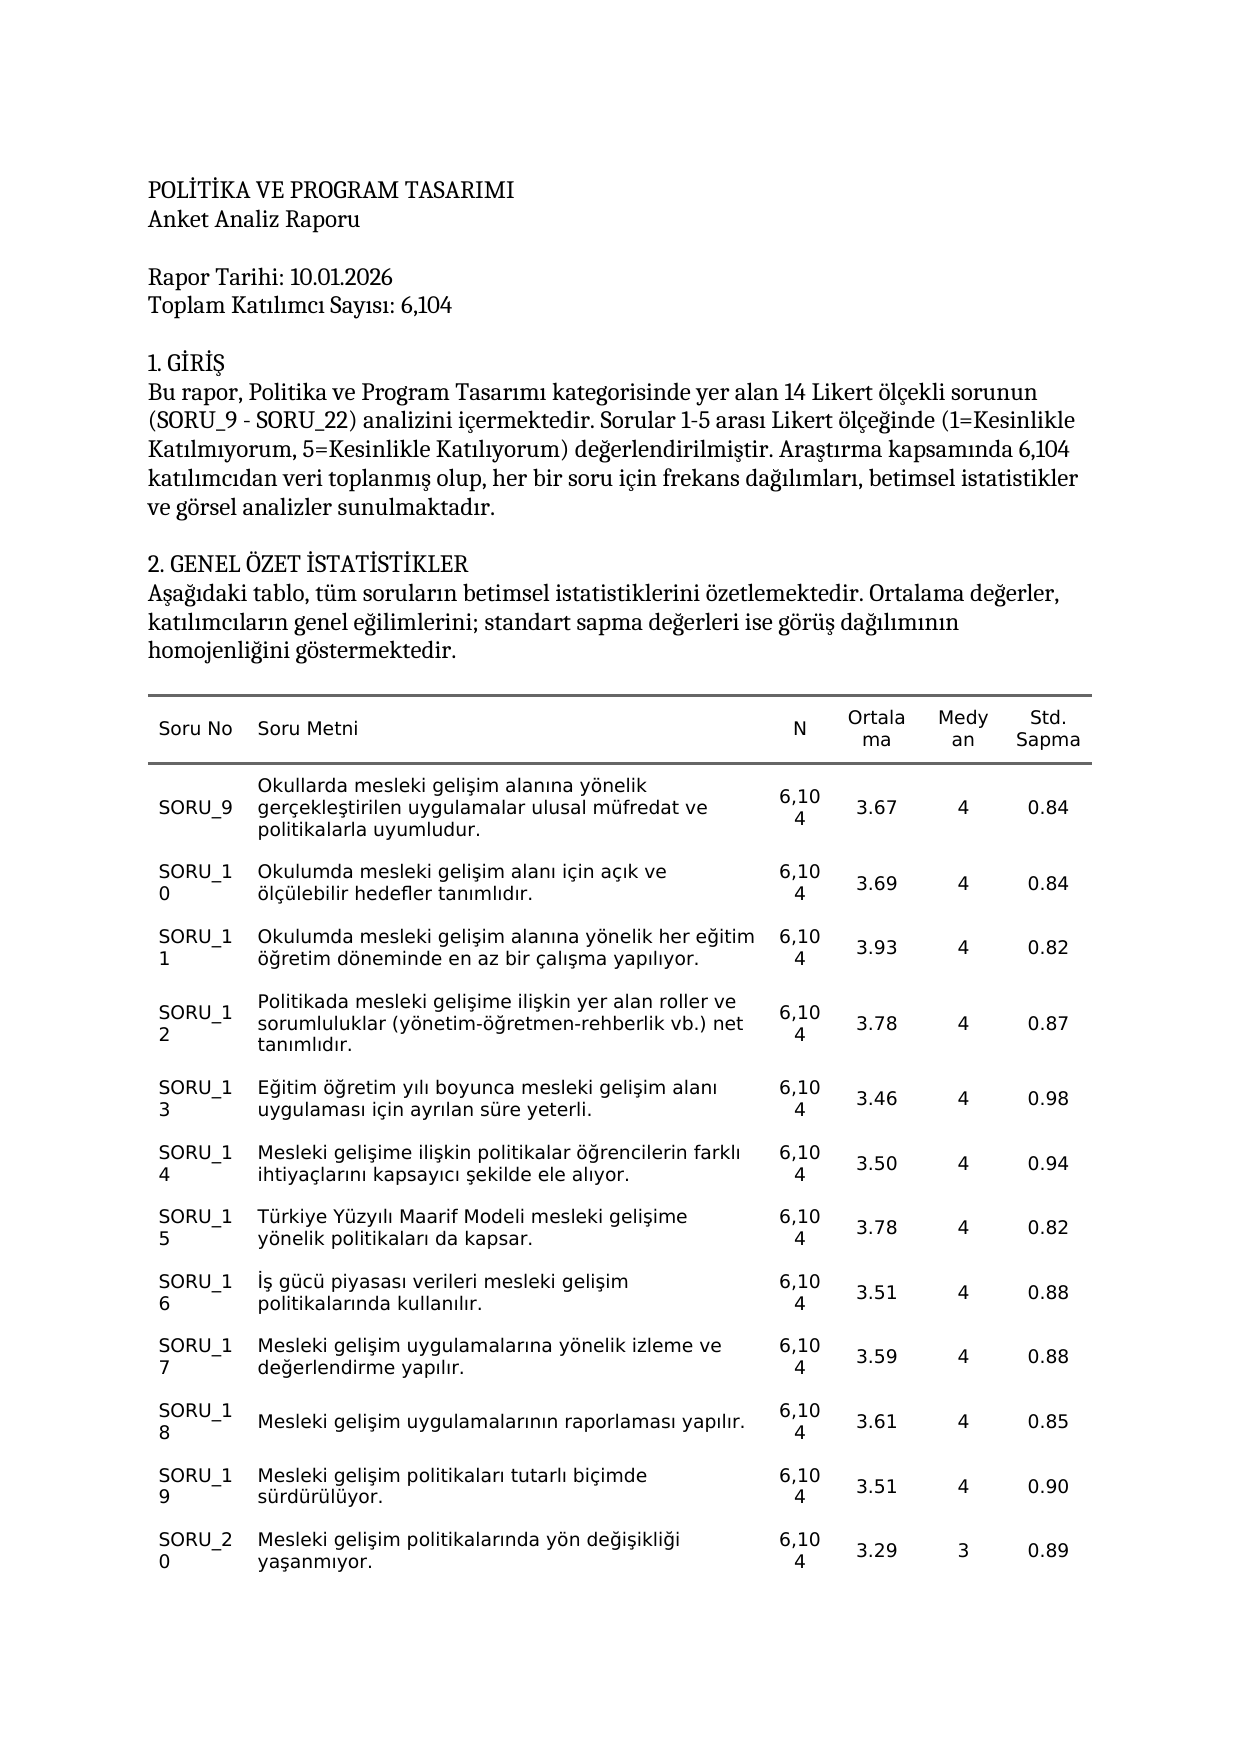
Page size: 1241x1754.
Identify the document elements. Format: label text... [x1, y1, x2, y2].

table_cell 6,104 [768, 1261, 831, 1325]
table_cell 6,104 [768, 1131, 831, 1196]
table_cell 3.69 [831, 851, 922, 916]
table_cell 3.29 [831, 1519, 922, 1583]
table_cell 0.88 [1004, 1325, 1092, 1390]
table_header Soru No [148, 697, 247, 762]
table_cell SORU_13 [148, 1067, 247, 1131]
table_cell 6,104 [768, 1390, 831, 1454]
table_cell 0.90 [1004, 1454, 1092, 1519]
table_cell Politikada mesleki gelişime ilişkin yer alan roller ve sorumluluklar (yönetim-öğretmen-rehberlik vb.) net tanımlıdır. [247, 980, 768, 1067]
table_cell Mesleki gelişim politikaları tutarlı biçimde sürdürülüyor. [247, 1454, 768, 1519]
table_cell 3.78 [831, 1196, 922, 1261]
table_cell 6,104 [768, 1325, 831, 1390]
table_cell 3.59 [831, 1325, 922, 1390]
table_cell 3.78 [831, 980, 922, 1067]
table_cell 3.61 [831, 1390, 922, 1454]
table_cell 3.51 [831, 1454, 922, 1519]
table_cell 6,104 [768, 1196, 831, 1261]
text Toplam Katılımcı Sayısı: 6,104 [148, 291, 1093, 320]
table_cell Mesleki gelişim uygulamalarına yönelik izleme ve değerlendirme yapılır. [247, 1325, 768, 1390]
table_cell SORU_17 [148, 1325, 247, 1390]
table_cell 3.51 [831, 1261, 922, 1325]
table_cell 0.88 [1004, 1261, 1092, 1325]
table_cell 0.87 [1004, 980, 1092, 1067]
table_cell 0.98 [1004, 1067, 1092, 1131]
table_cell 4 [922, 980, 1004, 1067]
table_header Soru Metni [247, 697, 768, 762]
table_cell Okulumda mesleki gelişim alanı için açık ve ölçülebilir hedefler tanımlıdır. [247, 851, 768, 916]
table_cell 6,104 [768, 916, 831, 980]
table_cell 6,104 [768, 1519, 831, 1583]
table_cell 4 [922, 1454, 1004, 1519]
table_cell 3 [922, 1519, 1004, 1583]
table_cell 3.67 [831, 765, 922, 851]
table_cell 6,104 [768, 1454, 831, 1519]
table_cell 6,104 [768, 980, 831, 1067]
table_cell Okullarda mesleki gelişim alanına yönelik gerçekleştirilen uygulamalar ulusal müfredat ve politikalarla uyumludur. [247, 765, 768, 851]
table_cell SORU_20 [148, 1519, 247, 1583]
table_cell SORU_9 [148, 765, 247, 851]
table_cell Mesleki gelişim uygulamalarının raporlaması yapılır. [247, 1390, 768, 1454]
table_cell SORU_19 [148, 1454, 247, 1519]
table_cell 0.89 [1004, 1519, 1092, 1583]
table_cell SORU_15 [148, 1196, 247, 1261]
table_cell 6,104 [768, 1067, 831, 1131]
table_cell 6,104 [768, 765, 831, 851]
table_header Medyan [922, 697, 1004, 762]
table_cell 0.85 [1004, 1390, 1092, 1454]
table_header Std. Sapma [1004, 697, 1092, 762]
table_header N [768, 697, 831, 762]
table_cell 4 [922, 1261, 1004, 1325]
table_cell 0.82 [1004, 916, 1092, 980]
table_cell SORU_12 [148, 980, 247, 1067]
table_header Ortalama [831, 697, 922, 762]
table_cell SORU_18 [148, 1390, 247, 1454]
table_cell 3.50 [831, 1131, 922, 1196]
table_cell 4 [922, 1325, 1004, 1390]
table_cell 4 [922, 916, 1004, 980]
table_cell Eğitim öğretim yılı boyunca mesleki gelişim alanı uygulaması için ayrılan süre yeterli. [247, 1067, 768, 1131]
table_cell Okulumda mesleki gelişim alanına yönelik her eğitim öğretim döneminde en az bir çalışma yapılıyor. [247, 916, 768, 980]
table_cell 0.94 [1004, 1131, 1092, 1196]
table_cell 4 [922, 1196, 1004, 1261]
table_cell 0.84 [1004, 851, 1092, 916]
text Rapor Tarihi: 10.01.2026 [148, 263, 1093, 291]
table_cell Türkiye Yüzyılı Maarif Modeli mesleki gelişime yönelik politikaları da kapsar. [247, 1196, 768, 1261]
table_cell 6,104 [768, 851, 831, 916]
table_cell SORU_11 [148, 916, 247, 980]
table_cell 3.93 [831, 916, 922, 980]
text Aşağıdaki tablo, tüm soruların betimsel istatistiklerini özetlemektedir. Ortalama değerler, katılımcıların genel eğilimlerini; standart sapma değerleri ise görüş dağılımının homojenliğini göstermektedir. [148, 579, 1093, 665]
table_cell 4 [922, 765, 1004, 851]
table_cell 4 [922, 1131, 1004, 1196]
table_cell 4 [922, 851, 1004, 916]
table_cell İş gücü piyasası verileri mesleki gelişim politikalarında kullanılır. [247, 1261, 768, 1325]
table_cell SORU_14 [148, 1131, 247, 1196]
table_cell SORU_10 [148, 851, 247, 916]
text Bu rapor, Politika ve Program Tasarımı kategorisinde yer alan 14 Likert ölçekli sorunun (SORU_9 - SORU_22) analizini içermektedir. Sorular 1-5 arası Likert ölçeğinde (1=Kesinlikle Katılmıyorum, 5=Kesinlikle Katılıyorum) değerlendirilmiştir. Araştırma kapsamında 6,104 katılımcıdan veri toplanmış olup, her bir soru için frekans dağılımları, betimsel istatistikler ve görsel analizler sunulmaktadır. [148, 378, 1093, 521]
table_cell Mesleki gelişim politikalarında yön değişikliği yaşanmıyor. [247, 1519, 768, 1583]
table_cell SORU_16 [148, 1261, 247, 1325]
table_cell 0.84 [1004, 765, 1092, 851]
table_cell 4 [922, 1390, 1004, 1454]
table_cell 4 [922, 1067, 1004, 1131]
table_cell Mesleki gelişime ilişkin politikalar öğrencilerin farklı ihtiyaçlarını kapsayıcı şekilde ele alıyor. [247, 1131, 768, 1196]
table_cell 3.46 [831, 1067, 922, 1131]
table_cell 0.82 [1004, 1196, 1092, 1261]
